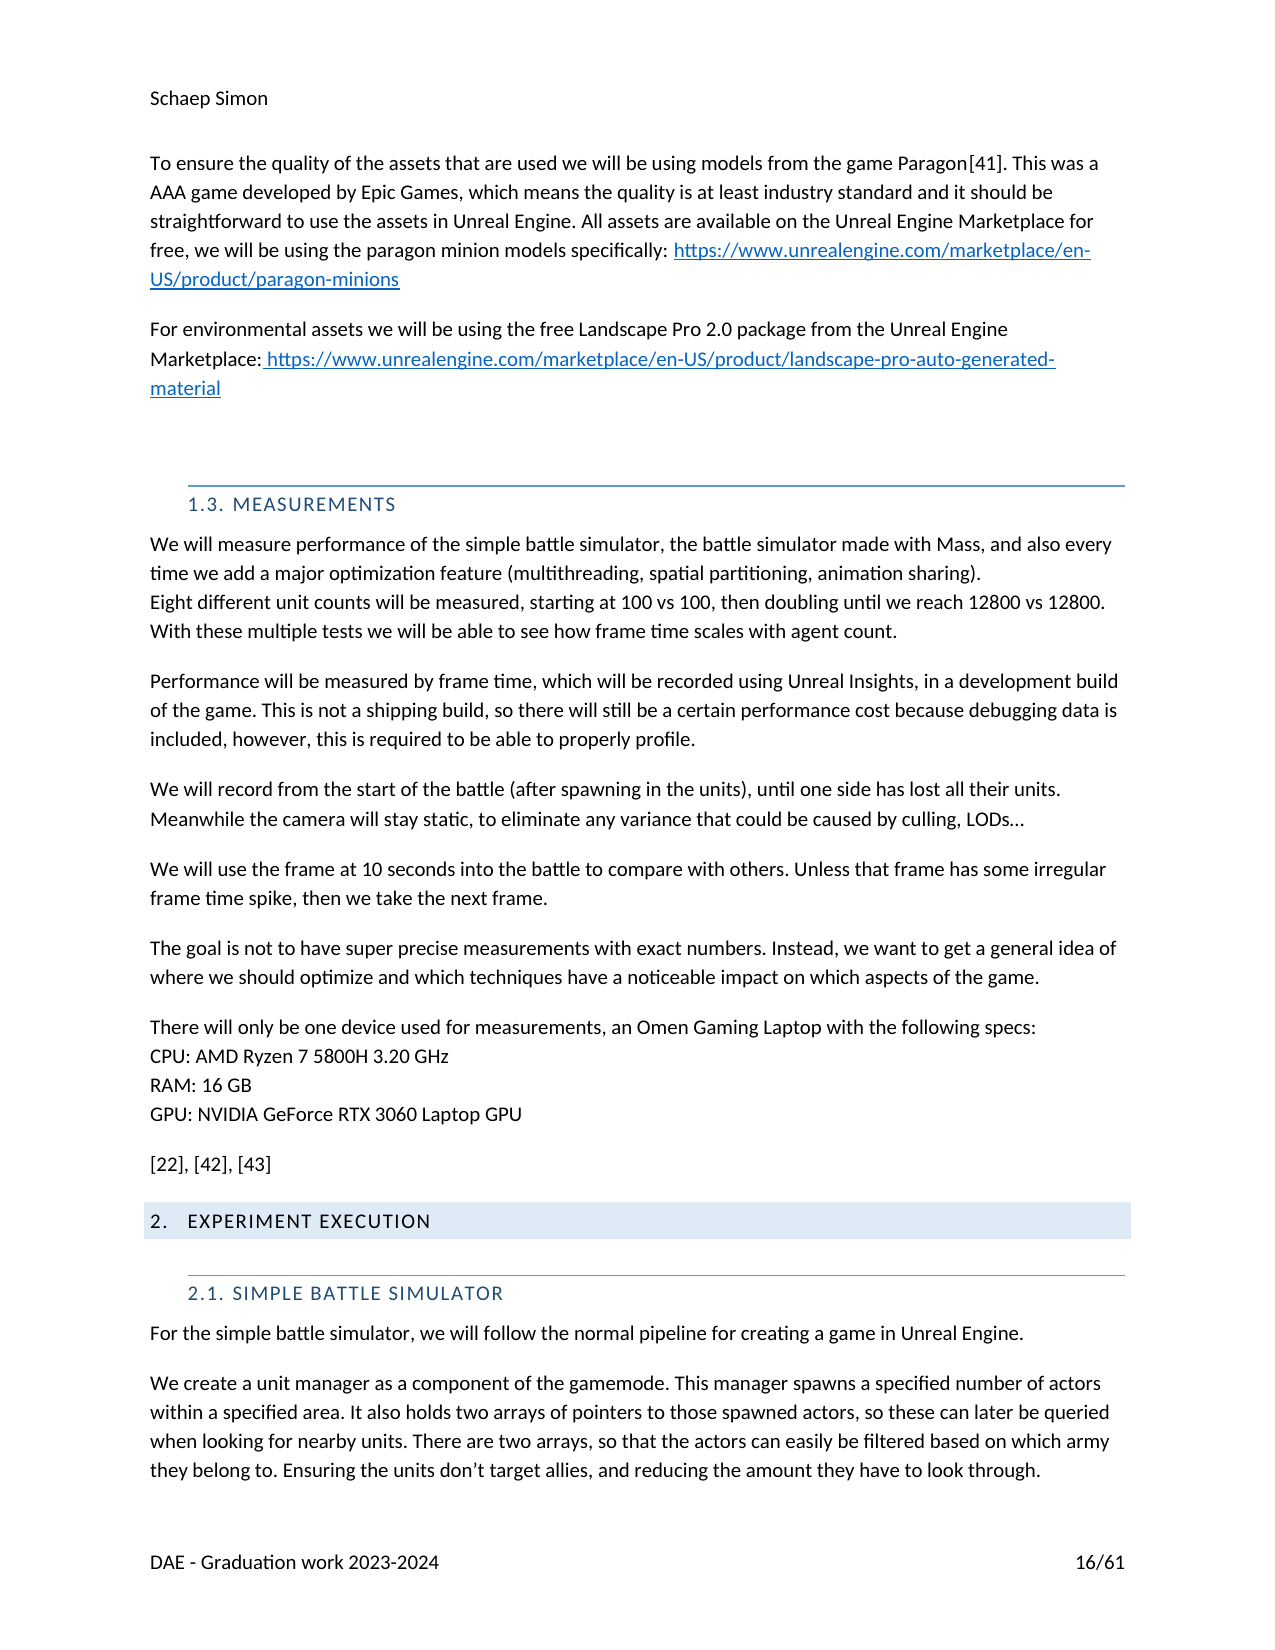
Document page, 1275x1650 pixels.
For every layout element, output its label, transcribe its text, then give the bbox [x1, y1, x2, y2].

text For the simple battle simulator, we will follow the normal pipeline for creating a game in Unreal Engine. [150, 1320, 1125, 1345]
subtitle Experiment Execution [150, 1208, 1125, 1233]
text The goal is not to have super precise measurements with exact numbers. Instead, we want to get a general idea of where we should optimize and which techniques have a noticeable impact on which aspects of the game. [150, 935, 1125, 989]
text Performance will be measured by frame time, which will be recorded using Unreal Insights, in a development build of the game. This is not a shipping build, so there will still be a certain performance cost because debugging data is included, however, this is required to be able to properly profile. [150, 668, 1125, 752]
text We will use the frame at 10 seconds into the battle to compare with others. Unless that frame has some irregular frame time spike, then we take the next frame. [150, 856, 1125, 910]
text We will record from the start of the battle (after spawning in the units), until one side has lost all their units. Meanwhile the camera will stay static, to eliminate any variance that could be caused by culling, LODs… [150, 777, 1125, 831]
text For environmental assets we will be using the free Landscape Pro 2.0 package from the Unreal Engine Marketplace: https://www.unrealengine.com/marketplace/en-US/product/landscape-pro-auto-generated-material [150, 317, 1125, 400]
text We create a unit manager as a component of the gamemode. This manager spawns a specified number of actors within a specified area. It also holds two arrays of pointers to those spawned actors, so these can later be queried when looking for nearby units. There are two arrays, so that the actors can easily be filtered based on which army they belong to. Ensuring the units don’t target allies, and reducing the amount they have to look through. [150, 1370, 1125, 1483]
text There will only be one device used for measurements, an Omen Gaming Laptop with the following specs: CPU: AMD Ryzen 7 5800H 3.20 GHz RAM: 16 GB GPU: NVIDIA GeForce RTX 3060 Laptop GPU [150, 1014, 1125, 1127]
subtitle Measurements [187, 486, 1125, 517]
text To ensure the quality of the assets that are used we will be using models from the game Paragon[41]. This was a AAA game developed by Epic Games, which means the quality is at least industry standard and it should be straightforward to use the assets in Unreal Engine. All assets are available on the Unreal Engine Marketplace for free, we will be using the paragon minion models specifically: https://www.unrealengine.com/marketplace/en-US/product/paragon-minions [150, 150, 1125, 292]
text We will measure performance of the simple battle simulator, the battle simulator made with Mass, and also every time we add a major optimization feature (multithreading, spatial partitioning, animation sharing). Eight different unit counts will be measured, starting at 100 vs 100, then doubling until we reach 12800 vs 12800. With these multiple tests we will be able to see how frame time scales with agent count. [150, 531, 1125, 644]
subtitle Simple battle Simulator [187, 1276, 1125, 1306]
text [22], [42], [43] [150, 1152, 1125, 1177]
